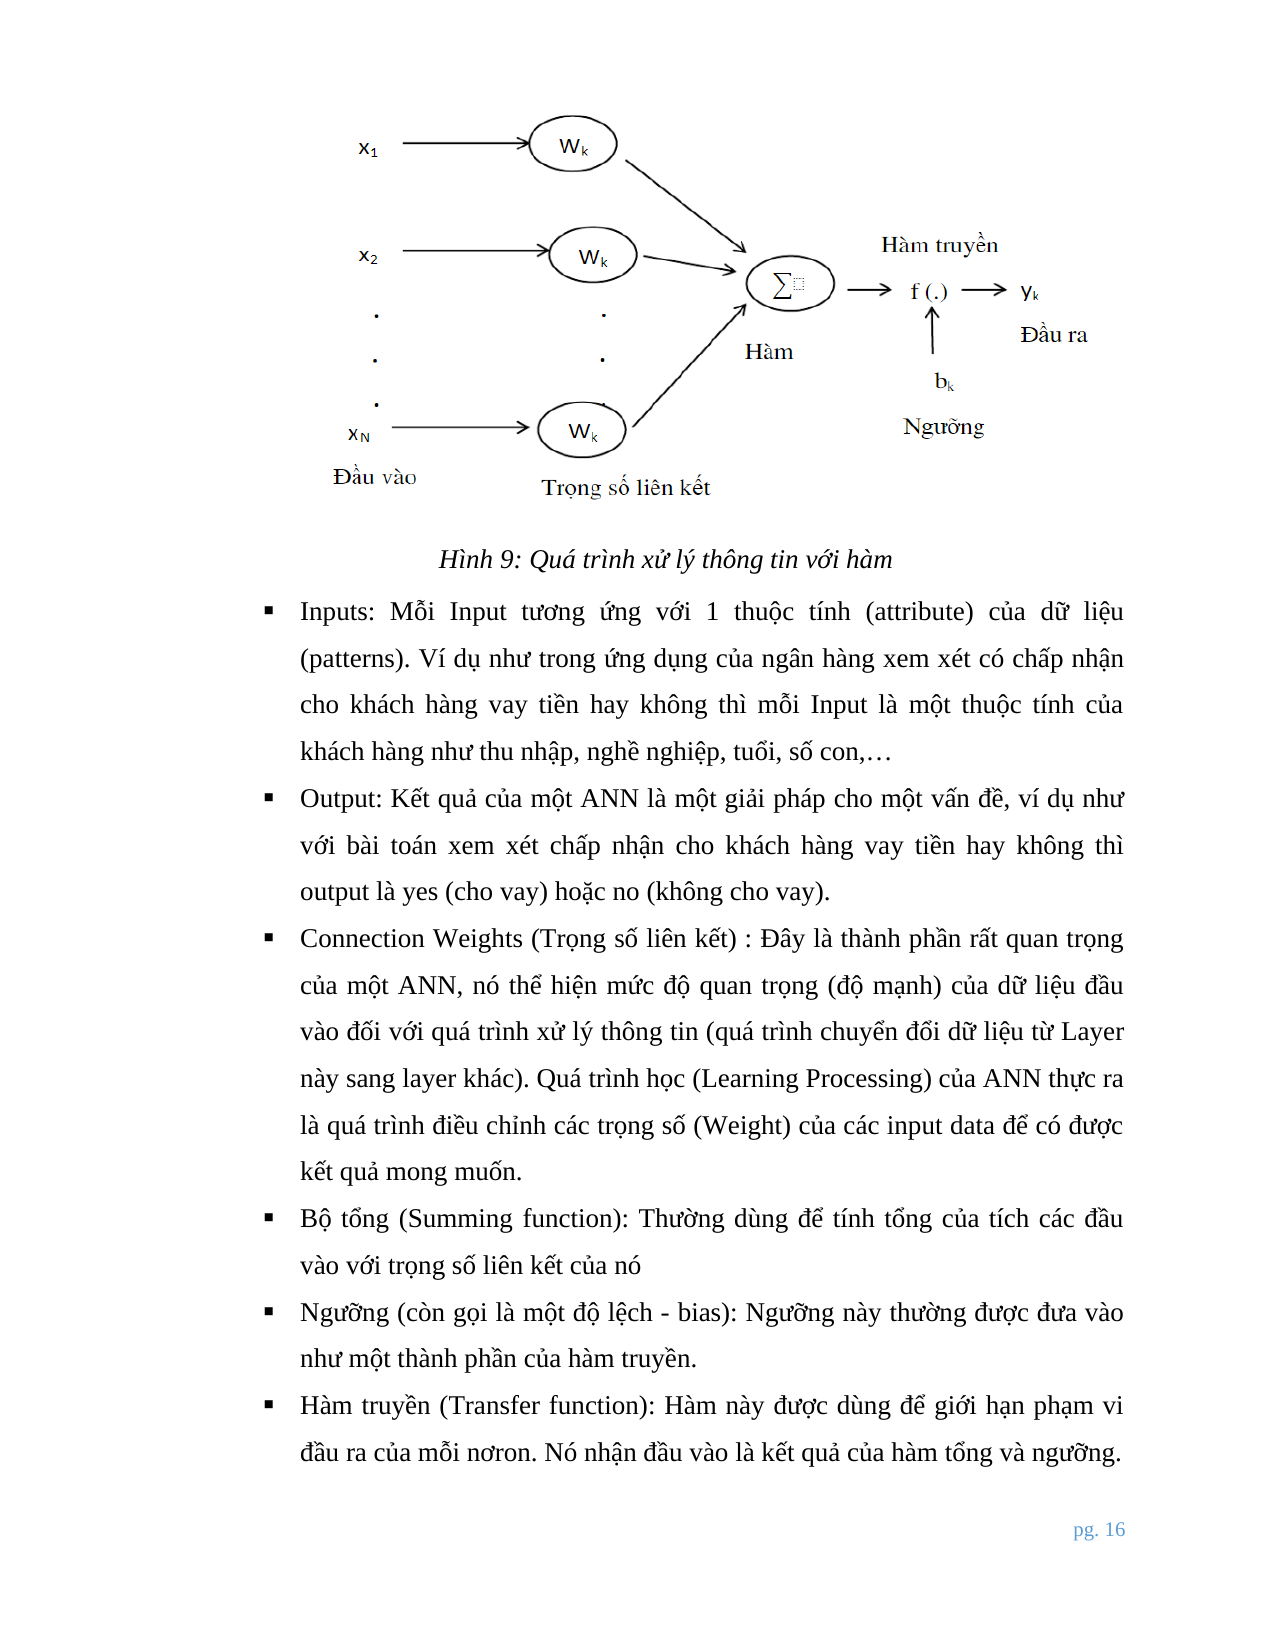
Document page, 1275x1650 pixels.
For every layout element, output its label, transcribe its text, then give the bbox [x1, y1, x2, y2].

picture [326, 108, 1097, 506]
text Hình 9: Quá trình xử lý thông tin với hàm [209, 543, 1125, 574]
list Inputs: Mỗi Input tương ứng với 1 thuộc tính (attribute) của dữ liệu (patterns). Ví dụ như trong ứng dụng của ngân hàng xem xét có chấp nhận cho khách hàng vay tiền hay không thì mỗi Input là một thuộc tính của khách hàng như thu nhập, nghề nghiệp, tuổi, số con,… [262, 595, 1125, 766]
list Connection Weights (Trọng số liên kết) : Đây là thành phần rất quan trọng của một ANN, nó thể hiện mức độ quan trọng (độ mạnh) của dữ liệu đầu vào đối với quá trình xử lý thông tin (quá trình chuyển đổi dữ liệu từ Layer này sang layer khác). Quá trình học (Learning Processing) của ANN thực ra là quá trình điều chỉnh các trọng số (Weight) của các input data để có được kết quả mong muốn. [262, 922, 1125, 1187]
list Output: Kết quả của một ANN là một giải pháp cho một vấn đề, ví dụ như với bài toán xem xét chấp nhận cho khách hàng vay tiền hay không thì output là yes (cho vay) hoặc no (không cho vay). [262, 782, 1125, 907]
list Bộ tổng (Summing function): Thường dùng để tính tổng của tích các đầu vào với trọng số liên kết của nó [262, 1202, 1125, 1280]
list Hàm truyền (Transfer function): Hàm này được dùng để giới hạn phạm vi đầu ra của mỗi nơron. Nó nhận đầu vào là kết quả của hàm tổng và ngưỡng. [262, 1389, 1125, 1467]
list Ngưỡng (còn gọi là một độ lệch - bias): Ngưỡng này thường được đưa vào như một thành phần của hàm truyền. [262, 1296, 1125, 1373]
